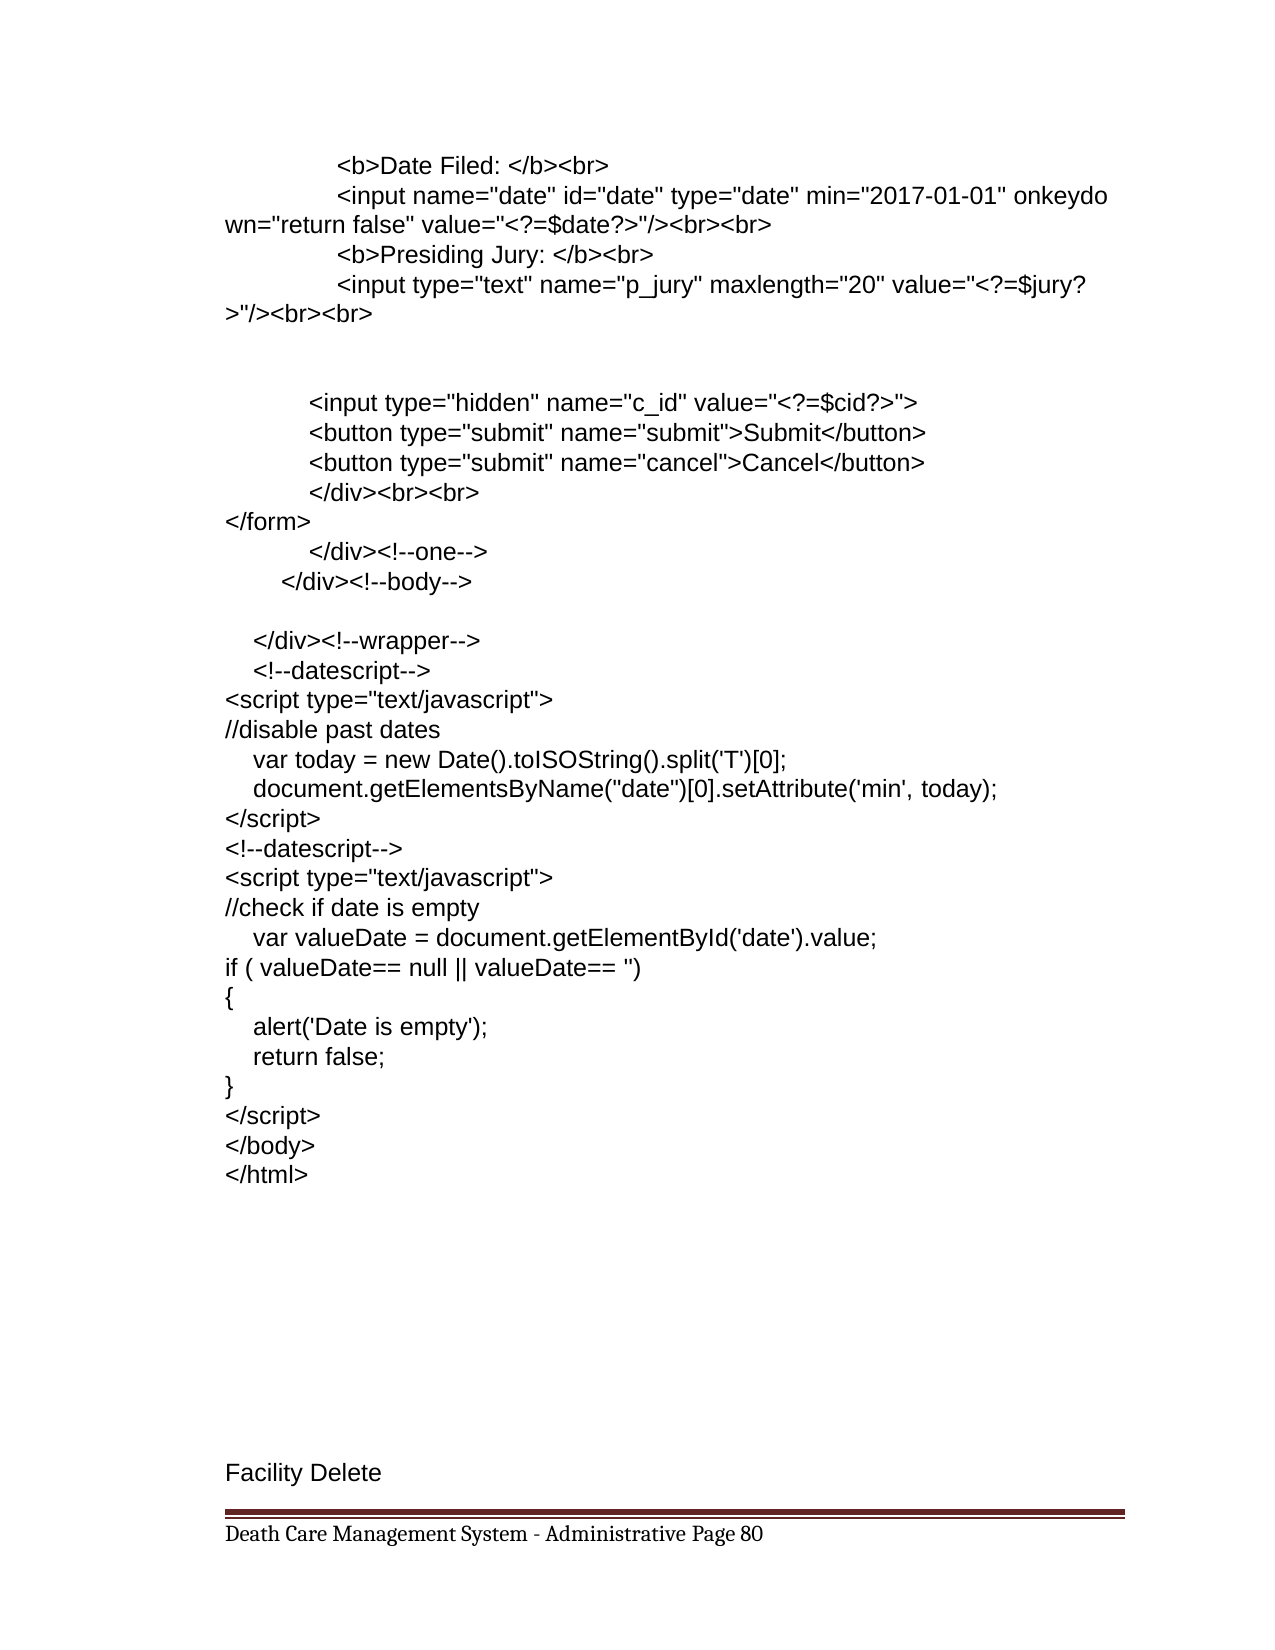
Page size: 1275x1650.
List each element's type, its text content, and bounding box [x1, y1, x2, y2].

text <button type="submit" name="submit">Submit</button> [225, 417, 1125, 447]
text <b>Date Filed: </b><br> [225, 150, 1125, 180]
text </div><br><br> [225, 477, 1125, 506]
text <!--datescript--> [225, 655, 1125, 684]
text <script type="text/javascript"> [225, 862, 1125, 892]
text //disable past dates [225, 714, 1125, 744]
text <button type="submit" name="cancel">Cancel</button> [225, 447, 1125, 477]
text Facility Delete [225, 1458, 1125, 1487]
text </div><!--body--> [225, 566, 1125, 595]
text <input name="date" id="date" type="date" min="2017-01-01" onkeydown="return false" value="<?=$date?>"/><br><br> [225, 180, 1125, 239]
text { [225, 981, 1125, 1011]
text </script> [225, 1100, 1125, 1130]
text </div><!--one--> [225, 536, 1125, 566]
text return false; [225, 1041, 1125, 1070]
text alert('Date is empty'); [225, 1011, 1125, 1041]
text <script type="text/javascript"> [225, 684, 1125, 714]
text </html> [225, 1159, 1125, 1189]
text <b>Presiding Jury: </b><br> [225, 239, 1125, 269]
text //check if date is empty [225, 892, 1125, 922]
text <input type="text" name="p_jury" maxlength="20" value="<?=$jury?>"/><br><br> [225, 269, 1125, 328]
text </script> [225, 803, 1125, 833]
text var valueDate = document.getElementById('date').value; [225, 922, 1125, 952]
text </body> [225, 1130, 1125, 1159]
text <input type="hidden" name="c_id" value="<?=$cid?>"> [225, 387, 1125, 417]
text if ( valueDate== null || valueDate== '') [225, 952, 1125, 981]
text </div><!--wrapper--> [225, 625, 1125, 655]
text </form> [225, 506, 1125, 536]
text document.getElementsByName("date")[0].setAttribute('min', today); [225, 773, 1125, 803]
text <!--datescript--> [225, 833, 1125, 862]
text var today = new Date().toISOString().split('T')[0]; [225, 744, 1125, 773]
text } [225, 1070, 1125, 1100]
